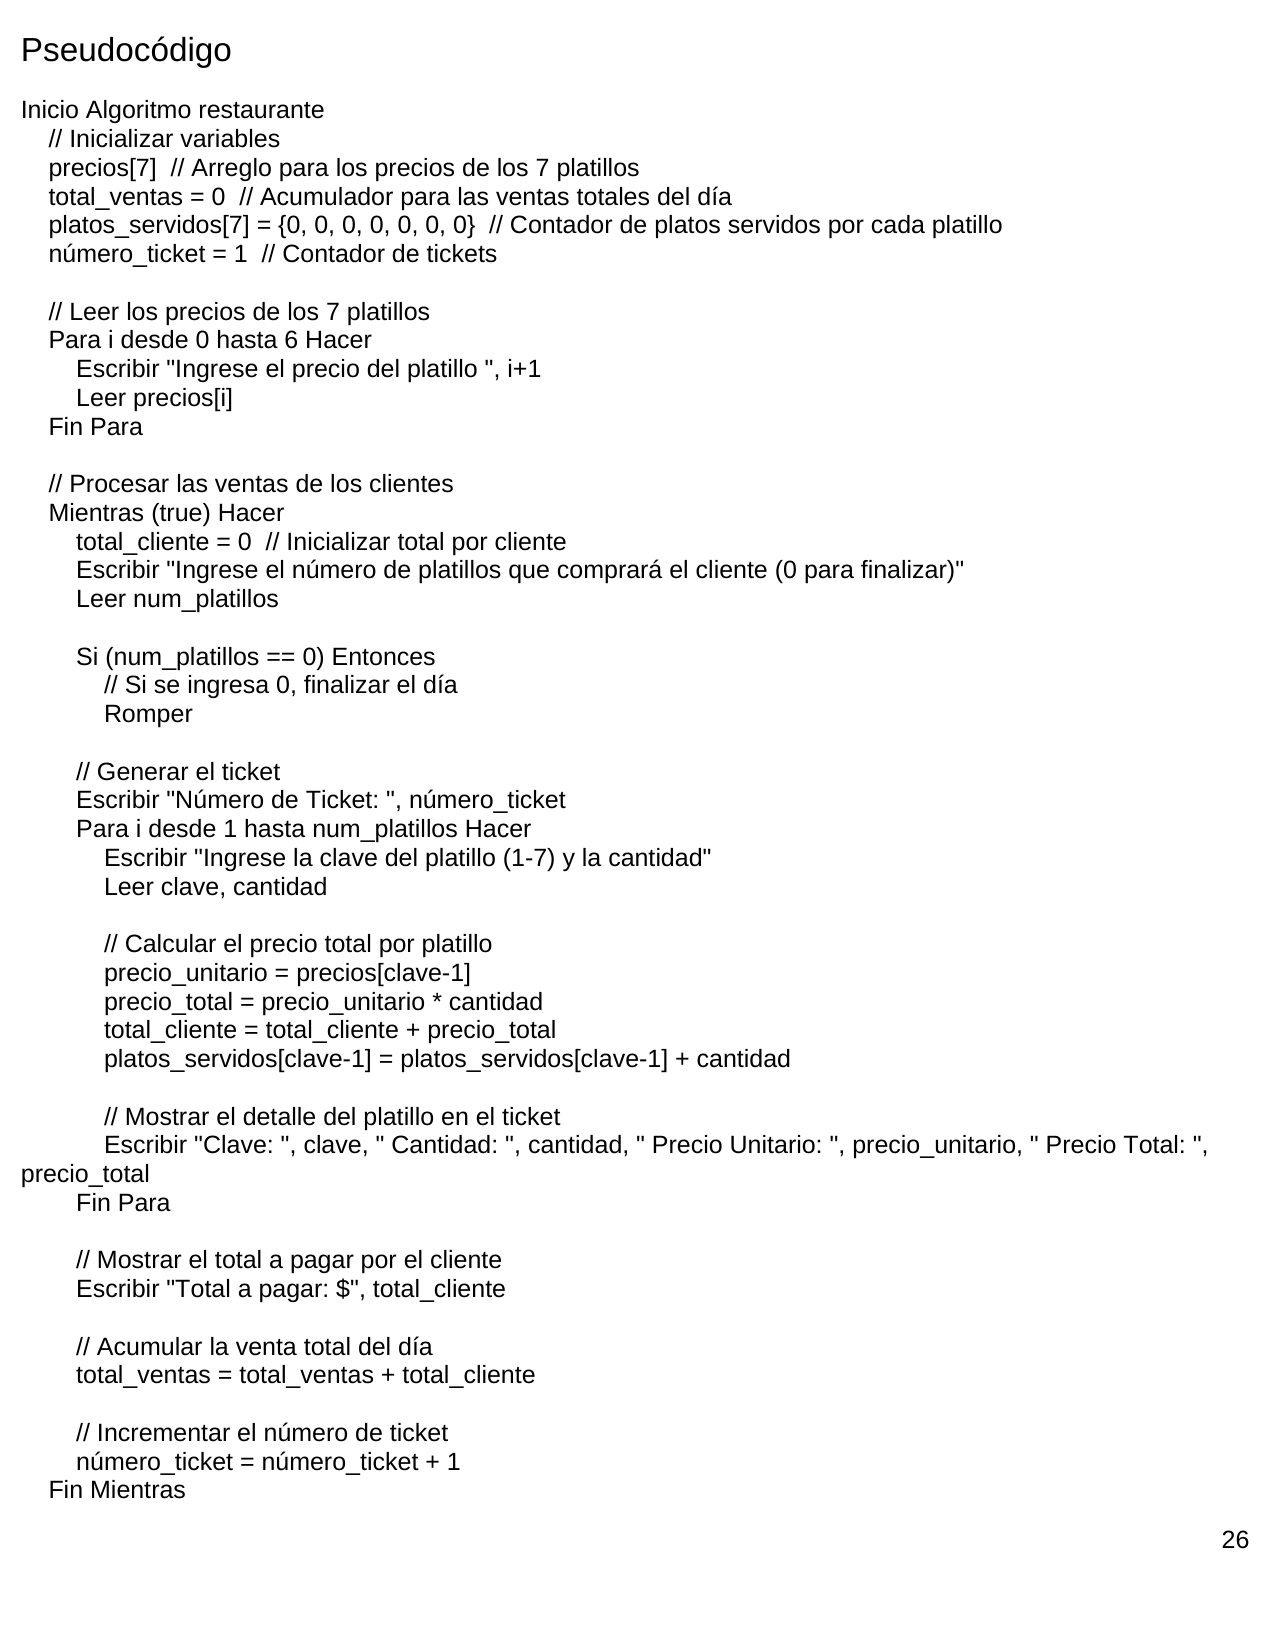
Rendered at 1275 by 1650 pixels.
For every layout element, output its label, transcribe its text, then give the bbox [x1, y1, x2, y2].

text // Incrementar el número de ticket [21, 1418, 1249, 1447]
text Escribir "Clave: ", clave, " Cantidad: ", cantidad, " Precio Unitario: ", precio_unitario, " Precio Total: ", precio_total [21, 1131, 1249, 1188]
text total_ventas = 0 // Acumulador para las ventas totales del día [21, 182, 1249, 211]
text Escribir "Ingrese el precio del platillo ", i+1 [21, 354, 1249, 383]
text // Acumular la venta total del día [21, 1332, 1249, 1361]
text Escribir "Número de Ticket: ", número_ticket [21, 786, 1249, 814]
text Para i desde 0 hasta 6 Hacer [21, 326, 1249, 354]
text // Mostrar el total a pagar por el cliente [21, 1246, 1249, 1274]
text // Leer los precios de los 7 platillos [21, 297, 1249, 326]
text platos_servidos[7] = {0, 0, 0, 0, 0, 0, 0} // Contador de platos servidos por cada platillo [21, 211, 1249, 239]
text // Mostrar el detalle del platillo en el ticket [21, 1102, 1249, 1131]
text // Calcular el precio total por platillo [21, 929, 1249, 958]
text Leer num_platillos [21, 584, 1249, 613]
text Romper [21, 699, 1249, 728]
text // Si se ingresa 0, finalizar el día [21, 671, 1249, 699]
text Leer precios[i] [21, 383, 1249, 412]
text Inicio Algoritmo restaurante [21, 96, 1249, 124]
text precios[7] // Arreglo para los precios de los 7 platillos [21, 153, 1249, 182]
text total_ventas = total_ventas + total_cliente [21, 1361, 1249, 1389]
text Mientras (true) Hacer [21, 498, 1249, 527]
text precio_total = precio_unitario * cantidad [21, 987, 1249, 1016]
text Fin Mientras [21, 1476, 1249, 1504]
text total_cliente = 0 // Inicializar total por cliente [21, 527, 1249, 556]
text Fin Para [21, 412, 1249, 441]
subtitle Pseudocódigo [21, 29, 1249, 68]
text Fin Para [21, 1188, 1249, 1217]
text número_ticket = número_ticket + 1 [21, 1447, 1249, 1476]
text precio_unitario = precios[clave-1] [21, 958, 1249, 987]
text total_cliente = total_cliente + precio_total [21, 1016, 1249, 1044]
text Para i desde 1 hasta num_platillos Hacer [21, 814, 1249, 843]
text Escribir "Total a pagar: $", total_cliente [21, 1274, 1249, 1303]
text Leer clave, cantidad [21, 872, 1249, 901]
text // Generar el ticket [21, 757, 1249, 786]
text platos_servidos[clave-1] = platos_servidos[clave-1] + cantidad [21, 1044, 1249, 1073]
text // Inicializar variables [21, 124, 1249, 153]
text Escribir "Ingrese la clave del platillo (1-7) y la cantidad" [21, 843, 1249, 872]
text // Procesar las ventas de los clientes [21, 469, 1249, 498]
text número_ticket = 1 // Contador de tickets [21, 239, 1249, 268]
text Escribir "Ingrese el número de platillos que comprará el cliente (0 para finalizar)" [21, 556, 1249, 584]
text Si (num_platillos == 0) Entonces [21, 642, 1249, 671]
